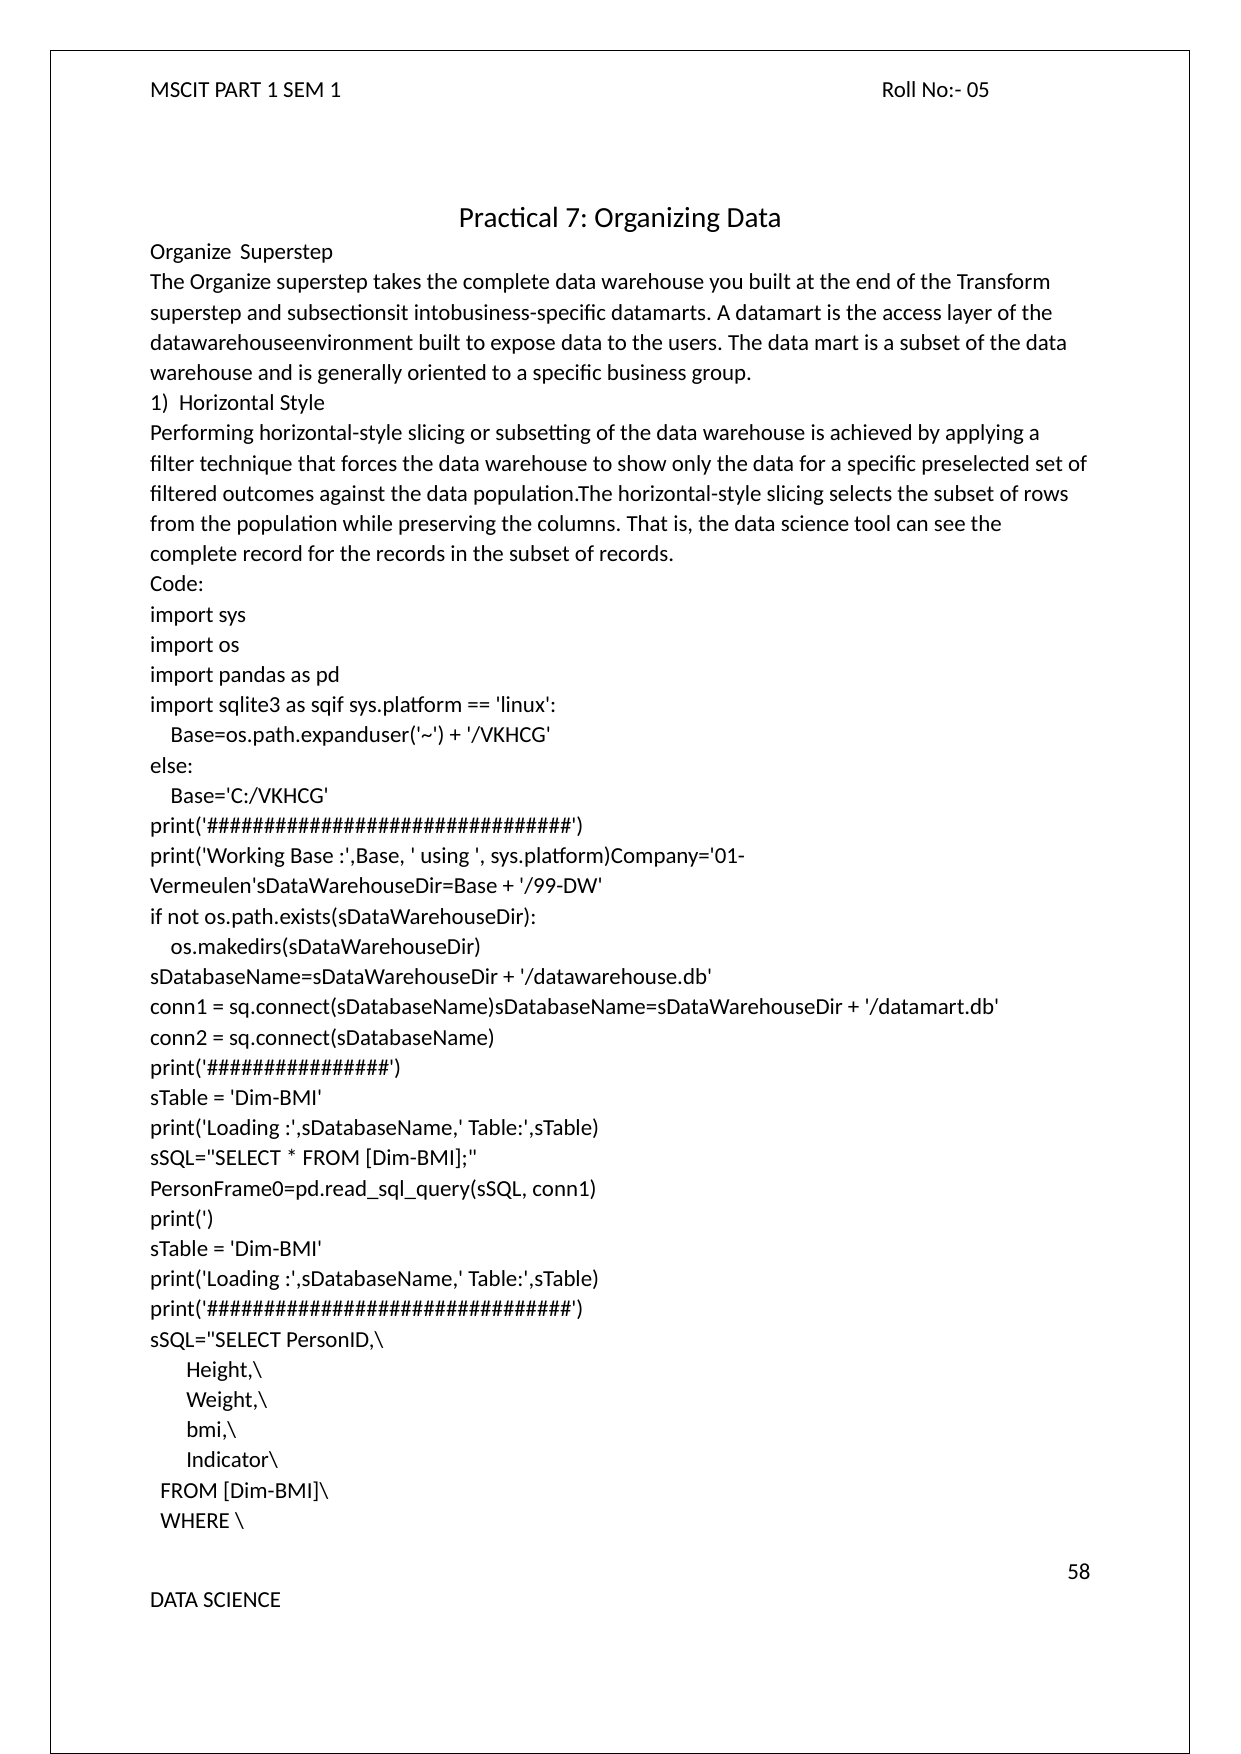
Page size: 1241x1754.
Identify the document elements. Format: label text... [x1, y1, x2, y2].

text sSQL="SELECT PersonID,\ [150, 1325, 1090, 1353]
text print(') [150, 1204, 1090, 1232]
text bmi,\ [150, 1415, 1090, 1443]
text FROM [Dim-BMI]\ [150, 1476, 1090, 1504]
text print('Loading :',sDatabaseName,' Table:',sTable) [150, 1264, 1090, 1292]
text os.makedirs(sDataWarehouseDir) [150, 932, 1090, 960]
text import sqlite3 as sqif sys.platform == 'linux': [150, 690, 1090, 718]
text Organize Superstep [150, 237, 1090, 265]
text conn1 = sq.connect(sDatabaseName)sDatabaseName=sDataWarehouseDir + '/datamart.db' [150, 992, 1090, 1020]
text print('################') [150, 1053, 1090, 1081]
text print('################################') [150, 1294, 1090, 1322]
text print('Loading :',sDatabaseName,' Table:',sTable) [150, 1113, 1090, 1141]
text Code: [150, 569, 1090, 597]
text sSQL="SELECT * FROM [Dim-BMI];" [150, 1143, 1090, 1171]
text sTable = 'Dim-BMI' [150, 1083, 1090, 1111]
text PersonFrame0=pd.read_sql_query(sSQL, conn1) [150, 1174, 1090, 1202]
text Indicator\ [150, 1446, 1090, 1473]
text import os [150, 630, 1090, 658]
text else: [150, 751, 1090, 779]
text sDatabaseName=sDataWarehouseDir + '/datawarehouse.db' [150, 962, 1090, 990]
text import pandas as pd [150, 660, 1090, 688]
text Weight,\ [150, 1385, 1090, 1413]
text 1) Horizontal Style [150, 388, 1090, 416]
text sTable = 'Dim-BMI' [150, 1234, 1090, 1262]
text Performing horizontal-style slicing or subsetting of the data warehouse is achieved by applying a filter technique that forces the data warehouse to show only the data for a specific preselected set of filtered outcomes against the data population.The horizontal-style slicing selects the subset of rows from the population while preserving the columns. That is, the data science tool can see the complete record for the records in the subset of records. [150, 418, 1090, 567]
text import sys [150, 600, 1090, 628]
text Base='C:/VKHCG' [150, 781, 1090, 809]
text if not os.path.exists(sDataWarehouseDir): [150, 902, 1090, 930]
text Practical 7: Organizing Data [150, 199, 1090, 234]
text print('################################') [150, 811, 1090, 839]
text print('Working Base :',Base, ' using ', sys.platform)Company='01-Vermeulen'sDataWarehouseDir=Base + '/99-DW' [150, 841, 1090, 899]
text WHERE \ [150, 1506, 1090, 1534]
text conn2 = sq.connect(sDatabaseName) [150, 1023, 1090, 1051]
text Base=os.path.expanduser('~') + '/VKHCG' [150, 721, 1090, 748]
text The Organize superstep takes the complete data warehouse you built at the end of the Transform superstep and subsectionsit intobusiness-specific datamarts. A datamart is the access layer of the datawarehouseenvironment built to expose data to the users. The data mart is a subset of the data warehouse and is generally oriented to a specific business group. [150, 267, 1090, 386]
text Height,\ [150, 1355, 1090, 1383]
